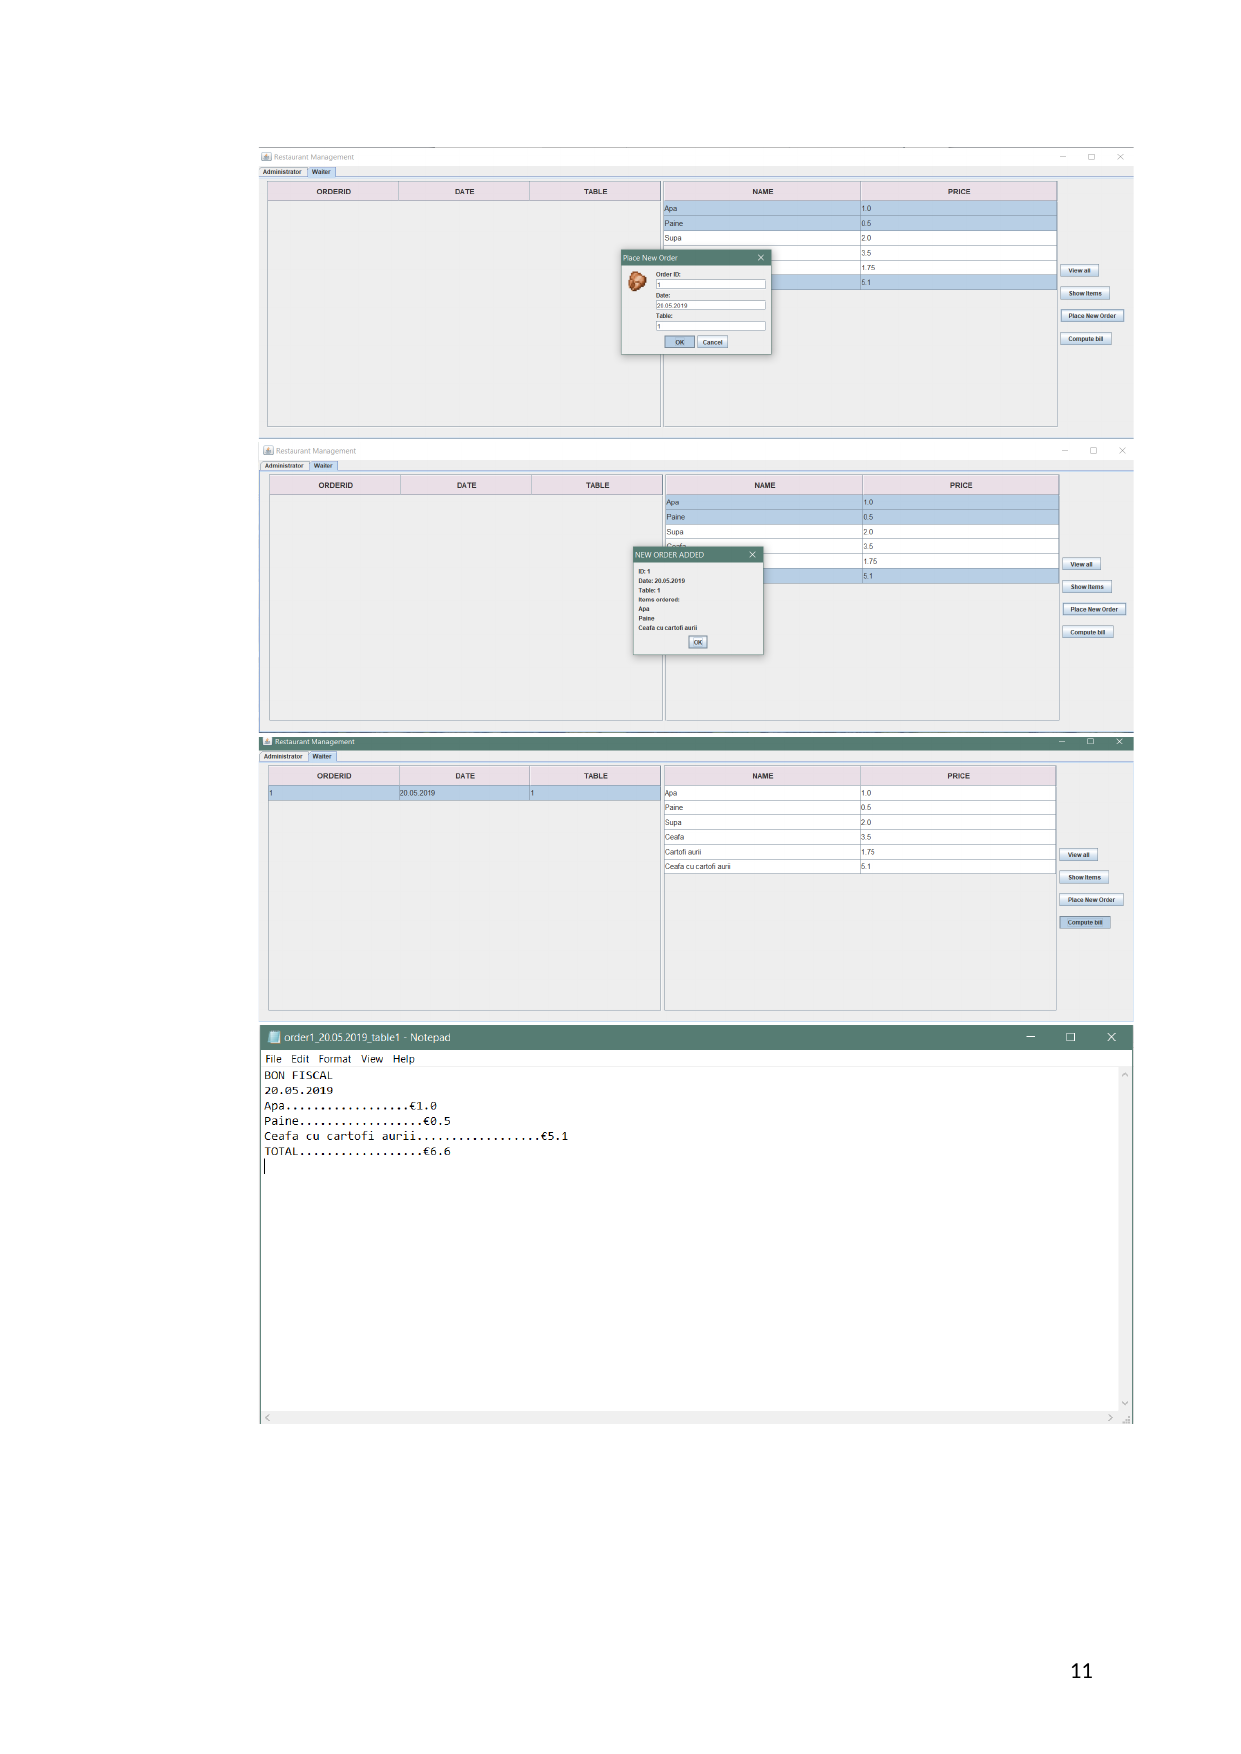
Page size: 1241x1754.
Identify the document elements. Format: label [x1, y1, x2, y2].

picture [258, 737, 1134, 1022]
picture [258, 147, 1134, 439]
picture [258, 1025, 1134, 1424]
picture [258, 442, 1134, 733]
